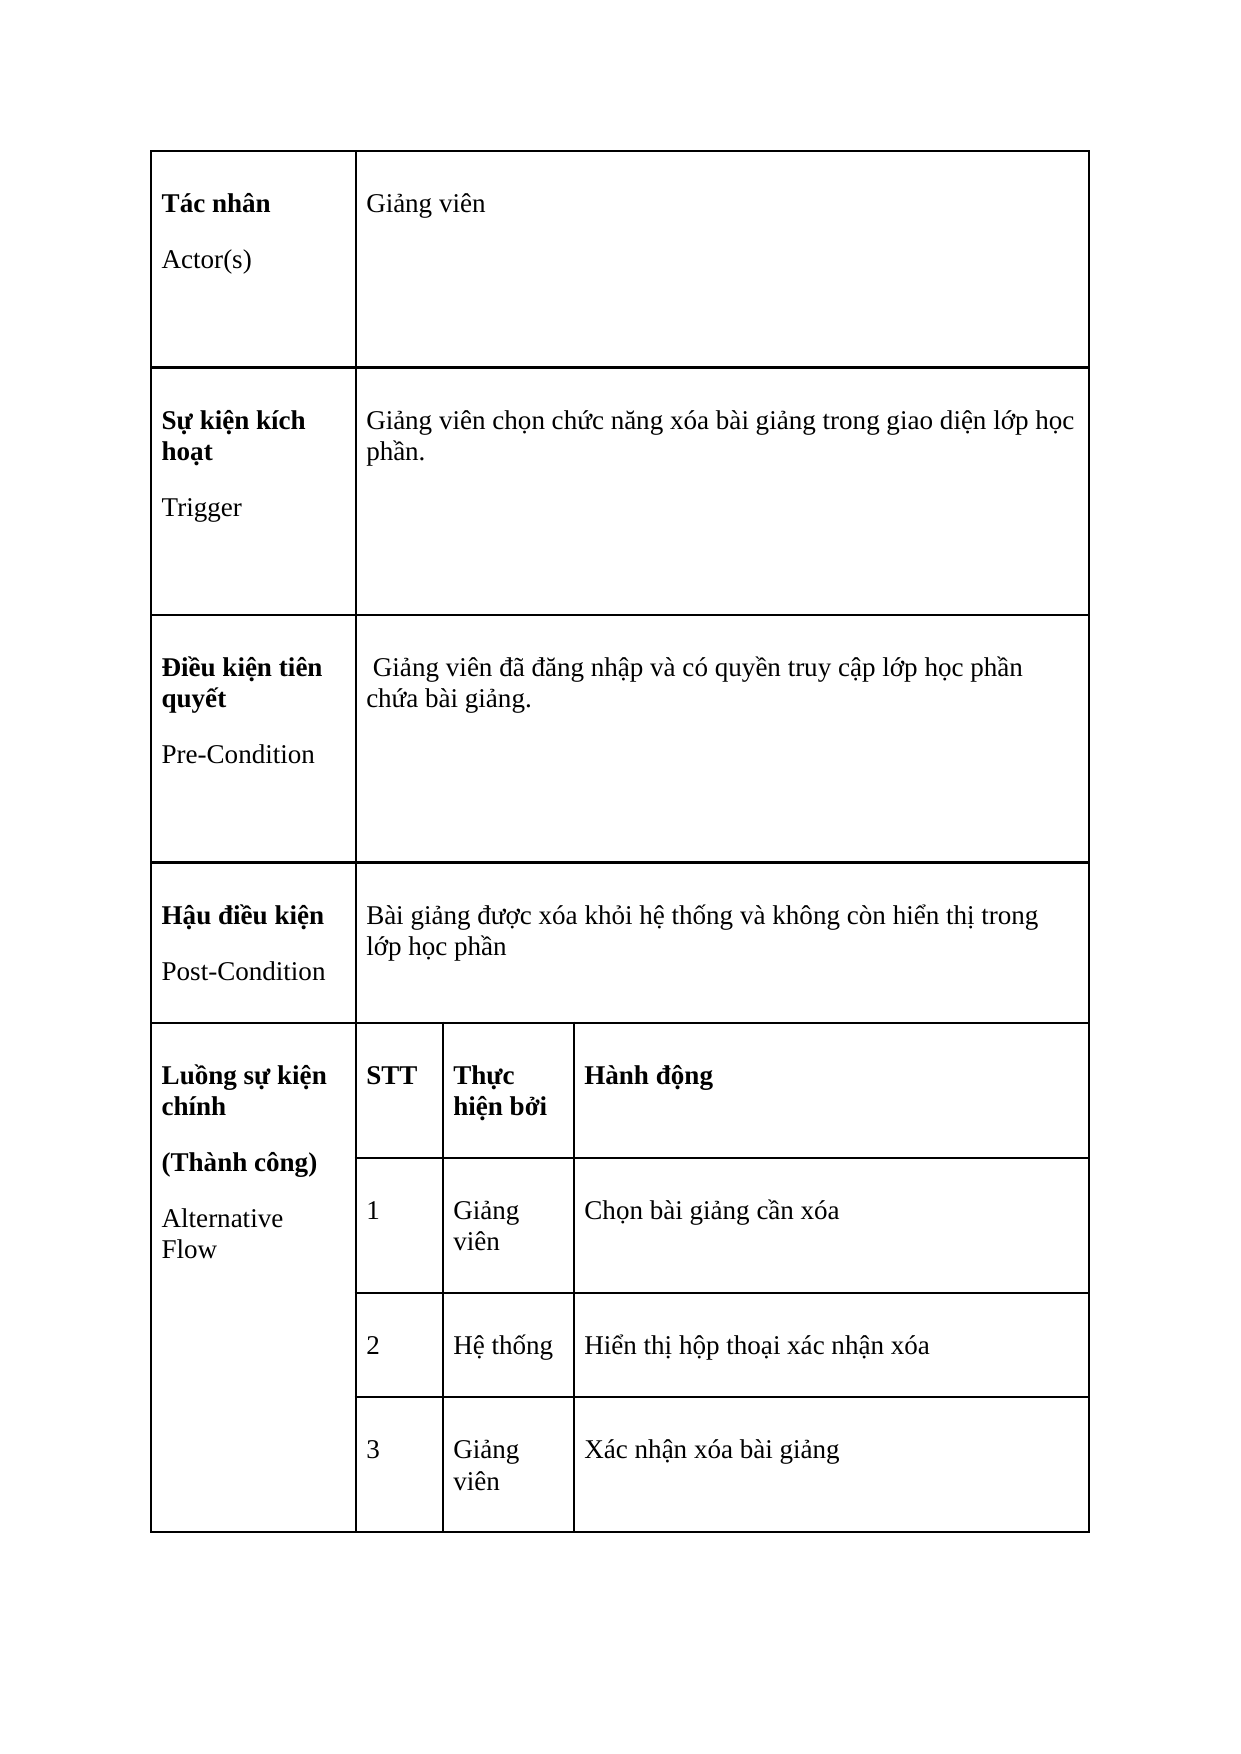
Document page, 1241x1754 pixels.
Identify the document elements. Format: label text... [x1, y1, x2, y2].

table_cell Hành động [575, 1024, 1088, 1157]
table_cell Chọn bài giảng cần xóa [575, 1159, 1088, 1292]
table_cell Giảng viên chọn chức năng xóa bài giảng trong giao diện lớp học phần. [357, 369, 1088, 614]
table_cell 2 [357, 1294, 442, 1396]
table_cell Hậu điều kiện Post-Condition [152, 864, 355, 1022]
table_cell Điều kiện tiên quyết Pre-Condition [152, 616, 355, 861]
table_cell Bài giảng được xóa khỏi hệ thống và không còn hiển thị trong lớp học phần [357, 864, 1088, 1022]
table_cell Sự kiện kích hoạt Trigger [152, 369, 355, 614]
table_cell Giảng viên [444, 1159, 573, 1292]
table_cell Giảng viên đã đăng nhập và có quyền truy cập lớp học phần chứa bài giảng. [357, 616, 1088, 861]
table_cell Thực hiện bởi [444, 1024, 573, 1157]
table_cell 3 [357, 1398, 442, 1531]
table_cell Hệ thống [444, 1294, 573, 1396]
table_cell STT [357, 1024, 442, 1157]
table_cell Giảng viên [357, 152, 1088, 366]
table_cell Hiển thị hộp thoại xác nhận xóa [575, 1294, 1088, 1396]
table_cell Giảng viên [444, 1398, 573, 1531]
table_cell Xác nhận xóa bài giảng [575, 1398, 1088, 1531]
table_cell Tác nhân Actor(s) [152, 152, 355, 366]
table_cell 1 [357, 1159, 442, 1292]
table_cell Luồng sự kiện chính (Thành công) Alternative Flow [152, 1024, 355, 1531]
